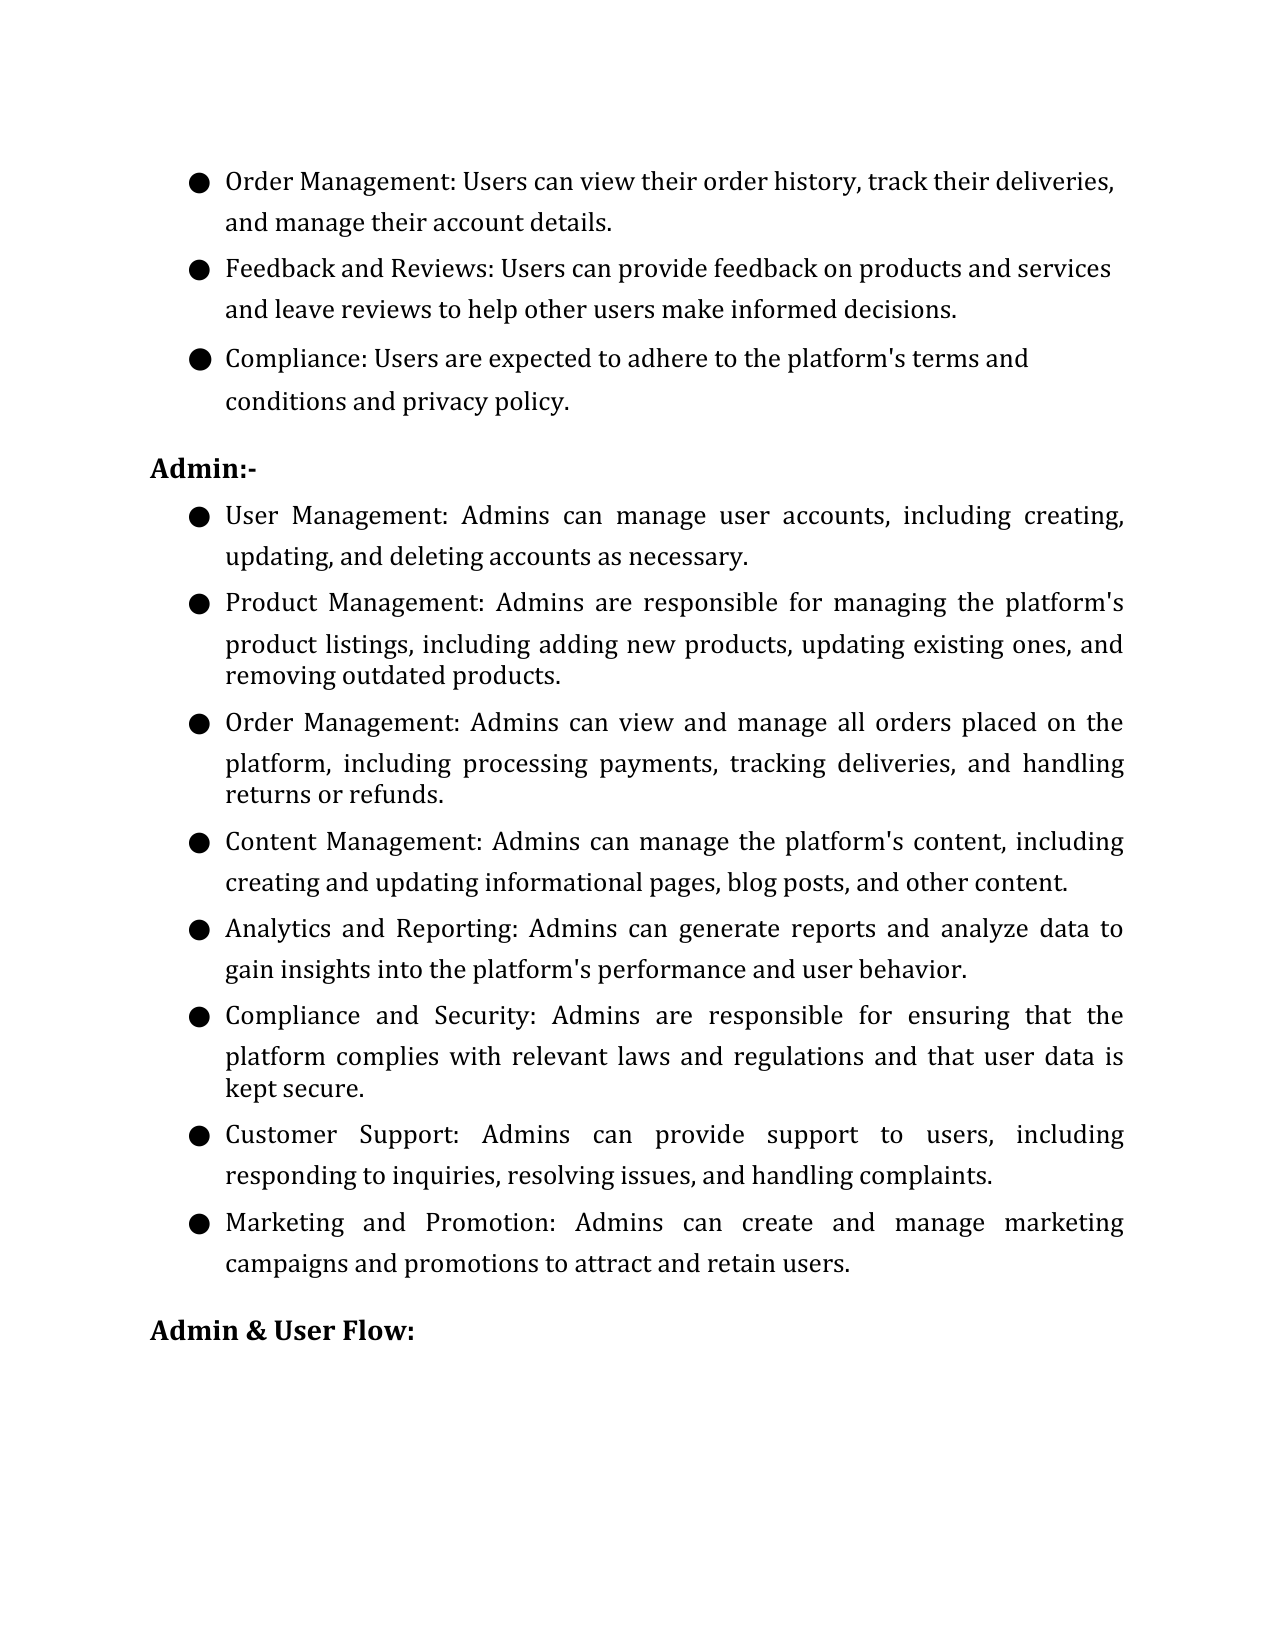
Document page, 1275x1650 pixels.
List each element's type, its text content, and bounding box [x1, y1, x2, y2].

list Content Management: Admins can manage the platform's content, including creating and updating informational pages, blog posts, and other content. [187, 810, 1125, 897]
list Compliance: Users are expected to adhere to the platform's terms and conditions and privacy policy. [187, 324, 1125, 416]
list User Management: Admins can manage user accounts, including creating, updating, and deleting accounts as necessary. [187, 484, 1125, 572]
list Customer Support: Admins can provide support to users, including responding to inquiries, resolving issues, and handling complaints. [187, 1103, 1125, 1191]
list Product Management: Admins are responsible for managing the platform's product listings, including adding new products, updating existing ones, and removing outdated products. [187, 572, 1125, 691]
text Admin & User Flow: [150, 1312, 1125, 1346]
list Marketing and Promotion: Admins can create and manage marketing campaigns and promotions to attract and retain users. [187, 1191, 1125, 1278]
list Order Management: Admins can view and manage all orders placed on the platform, including processing payments, tracking deliveries, and handling returns or refunds. [187, 691, 1125, 810]
list Feedback and Reviews: Users can provide feedback on products and services and leave reviews to help other users make informed decisions. [187, 237, 1125, 324]
list Order Management: Users can view their order history, track their deliveries, and manage their account details. [187, 150, 1125, 237]
list Compliance and Security: Admins are responsible for ensuring that the platform complies with relevant laws and regulations and that user data is kept secure. [187, 984, 1125, 1103]
text Admin:- [150, 450, 1125, 484]
list Analytics and Reporting: Admins can generate reports and analyze data to gain insights into the platform's performance and user behavior. [187, 897, 1125, 984]
